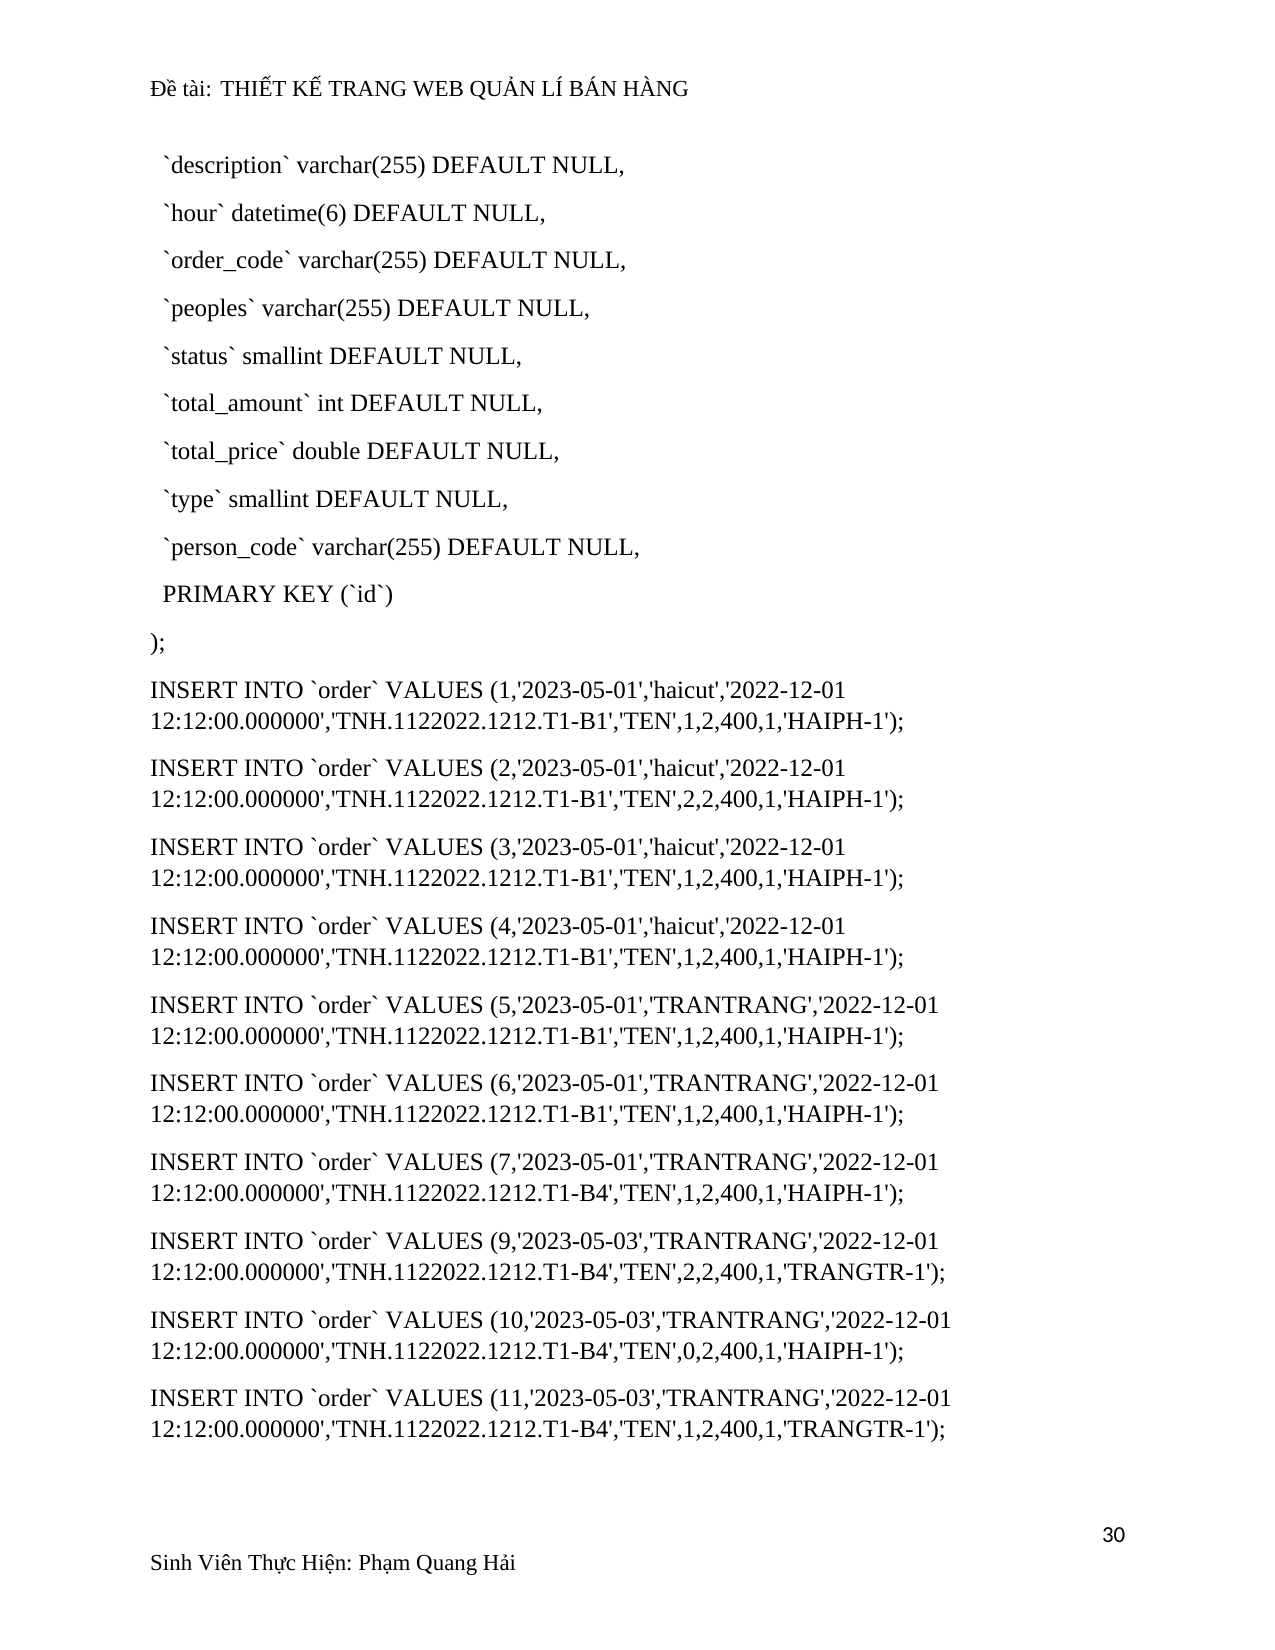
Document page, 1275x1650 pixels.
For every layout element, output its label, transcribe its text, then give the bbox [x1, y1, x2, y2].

text `person_code` varchar(255) DEFAULT NULL, [150, 532, 1125, 560]
text PRIMARY KEY (`id`) [150, 579, 1125, 608]
text `hour` datetime(6) DEFAULT NULL, [150, 198, 1125, 226]
text INSERT INTO `order` VALUES (11,'2023-05-03','TRANTRANG','2022-12-01 12:12:00.000000','TNH.1122022.1212.T1-B4','TEN',1,2,400,1,'TRANGTR-1'); [150, 1383, 1125, 1443]
text INSERT INTO `order` VALUES (1,'2023-05-01','haicut','2022-12-01 12:12:00.000000','TNH.1122022.1212.T1-B1','TEN',1,2,400,1,'HAIPH-1'); [150, 675, 1125, 734]
text INSERT INTO `order` VALUES (4,'2023-05-01','haicut','2022-12-01 12:12:00.000000','TNH.1122022.1212.T1-B1','TEN',1,2,400,1,'HAIPH-1'); [150, 911, 1125, 971]
text `total_price` double DEFAULT NULL, [150, 436, 1125, 465]
text INSERT INTO `order` VALUES (3,'2023-05-01','haicut','2022-12-01 12:12:00.000000','TNH.1122022.1212.T1-B1','TEN',1,2,400,1,'HAIPH-1'); [150, 832, 1125, 892]
text `status` smallint DEFAULT NULL, [150, 341, 1125, 369]
text INSERT INTO `order` VALUES (10,'2023-05-03','TRANTRANG','2022-12-01 12:12:00.000000','TNH.1122022.1212.T1-B4','TEN',0,2,400,1,'HAIPH-1'); [150, 1305, 1125, 1364]
text `type` smallint DEFAULT NULL, [150, 484, 1125, 513]
text INSERT INTO `order` VALUES (7,'2023-05-01','TRANTRANG','2022-12-01 12:12:00.000000','TNH.1122022.1212.T1-B4','TEN',1,2,400,1,'HAIPH-1'); [150, 1147, 1125, 1207]
text `total_amount` int DEFAULT NULL, [150, 388, 1125, 417]
text INSERT INTO `order` VALUES (9,'2023-05-03','TRANTRANG','2022-12-01 12:12:00.000000','TNH.1122022.1212.T1-B4','TEN',2,2,400,1,'TRANGTR-1'); [150, 1226, 1125, 1286]
text INSERT INTO `order` VALUES (2,'2023-05-01','haicut','2022-12-01 12:12:00.000000','TNH.1122022.1212.T1-B1','TEN',2,2,400,1,'HAIPH-1'); [150, 753, 1125, 813]
text `peoples` varchar(255) DEFAULT NULL, [150, 293, 1125, 322]
text `description` varchar(255) DEFAULT NULL, [150, 150, 1125, 179]
text ); [150, 627, 1125, 656]
text INSERT INTO `order` VALUES (5,'2023-05-01','TRANTRANG','2022-12-01 12:12:00.000000','TNH.1122022.1212.T1-B1','TEN',1,2,400,1,'HAIPH-1'); [150, 990, 1125, 1049]
text `order_code` varchar(255) DEFAULT NULL, [150, 245, 1125, 274]
text INSERT INTO `order` VALUES (6,'2023-05-01','TRANTRANG','2022-12-01 12:12:00.000000','TNH.1122022.1212.T1-B1','TEN',1,2,400,1,'HAIPH-1'); [150, 1068, 1125, 1128]
